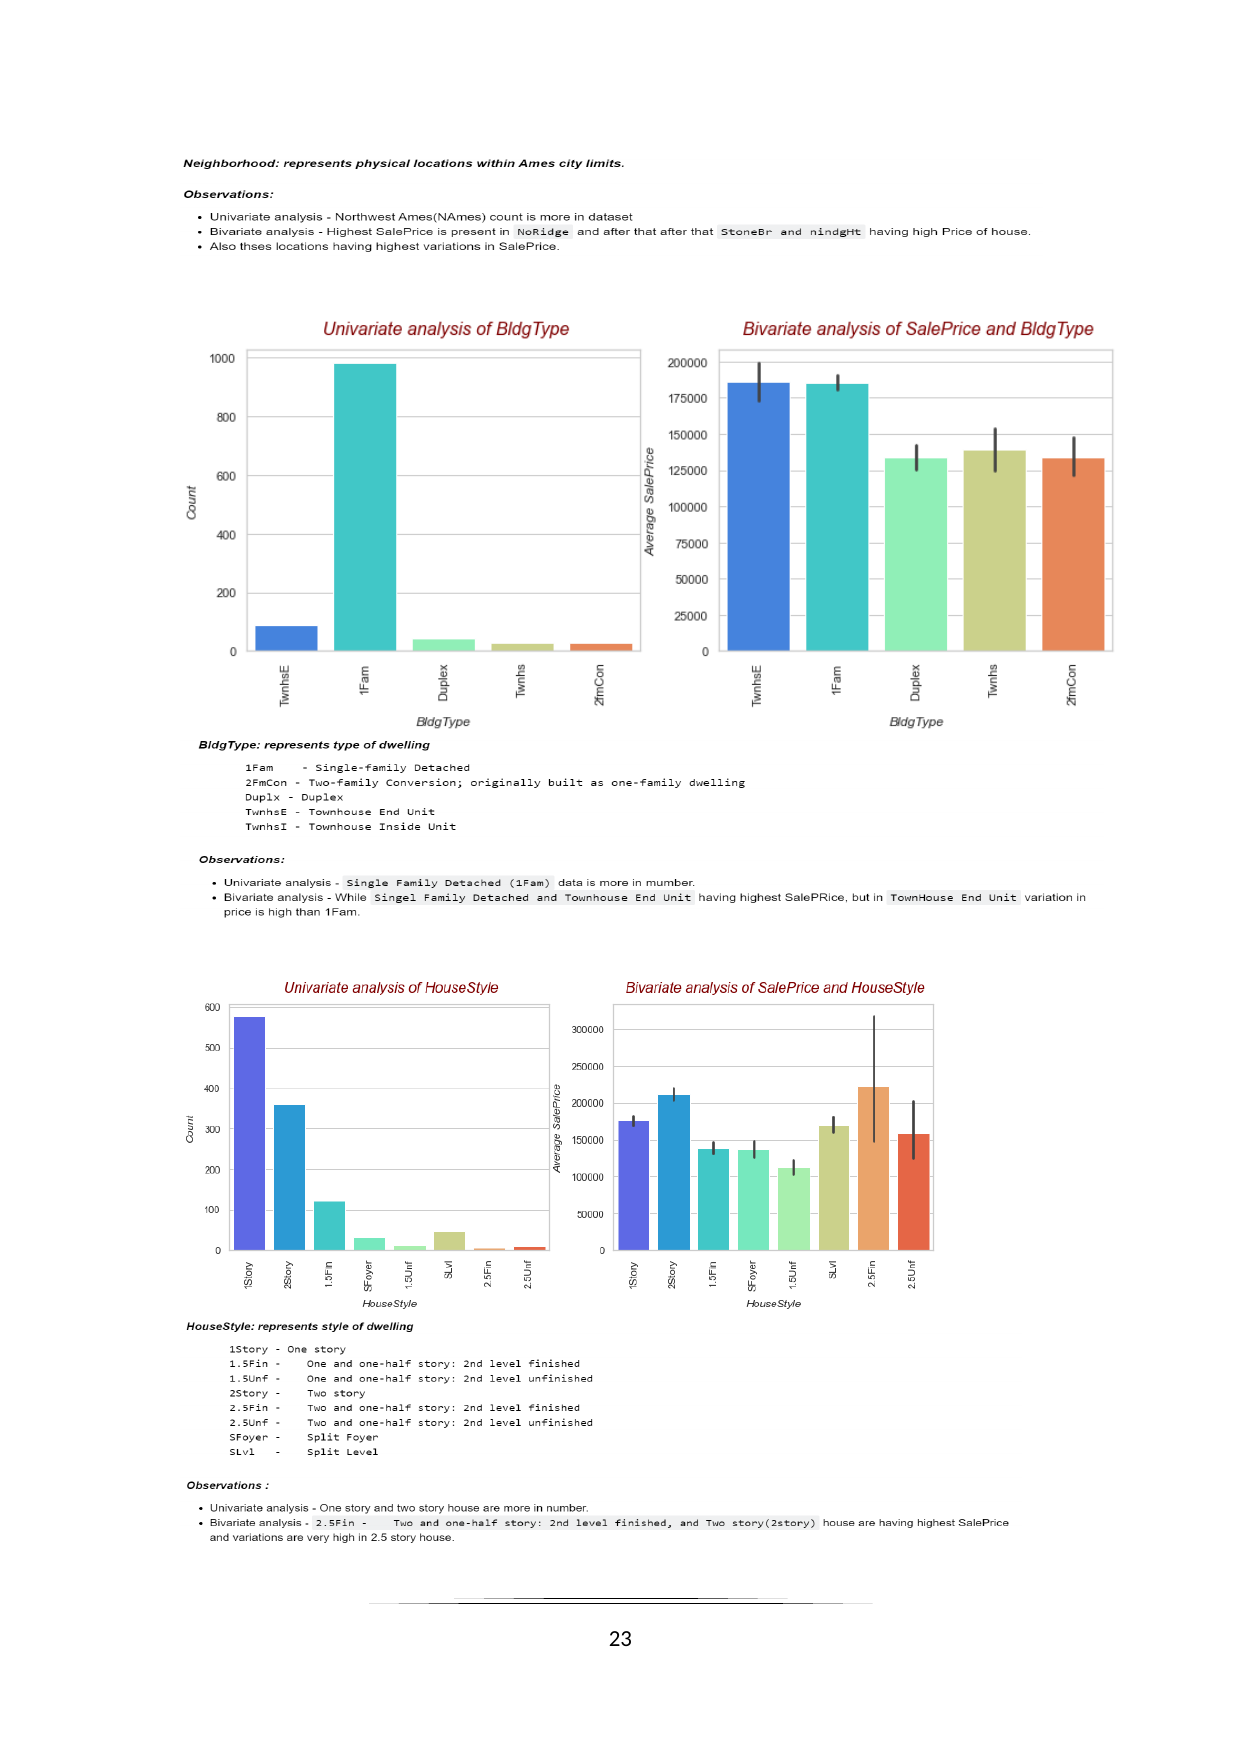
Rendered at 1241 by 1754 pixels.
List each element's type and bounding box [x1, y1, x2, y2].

picture [179, 736, 1104, 925]
picture [179, 314, 1120, 735]
picture [179, 1317, 1022, 1545]
picture [179, 976, 939, 1315]
picture [179, 150, 1043, 263]
